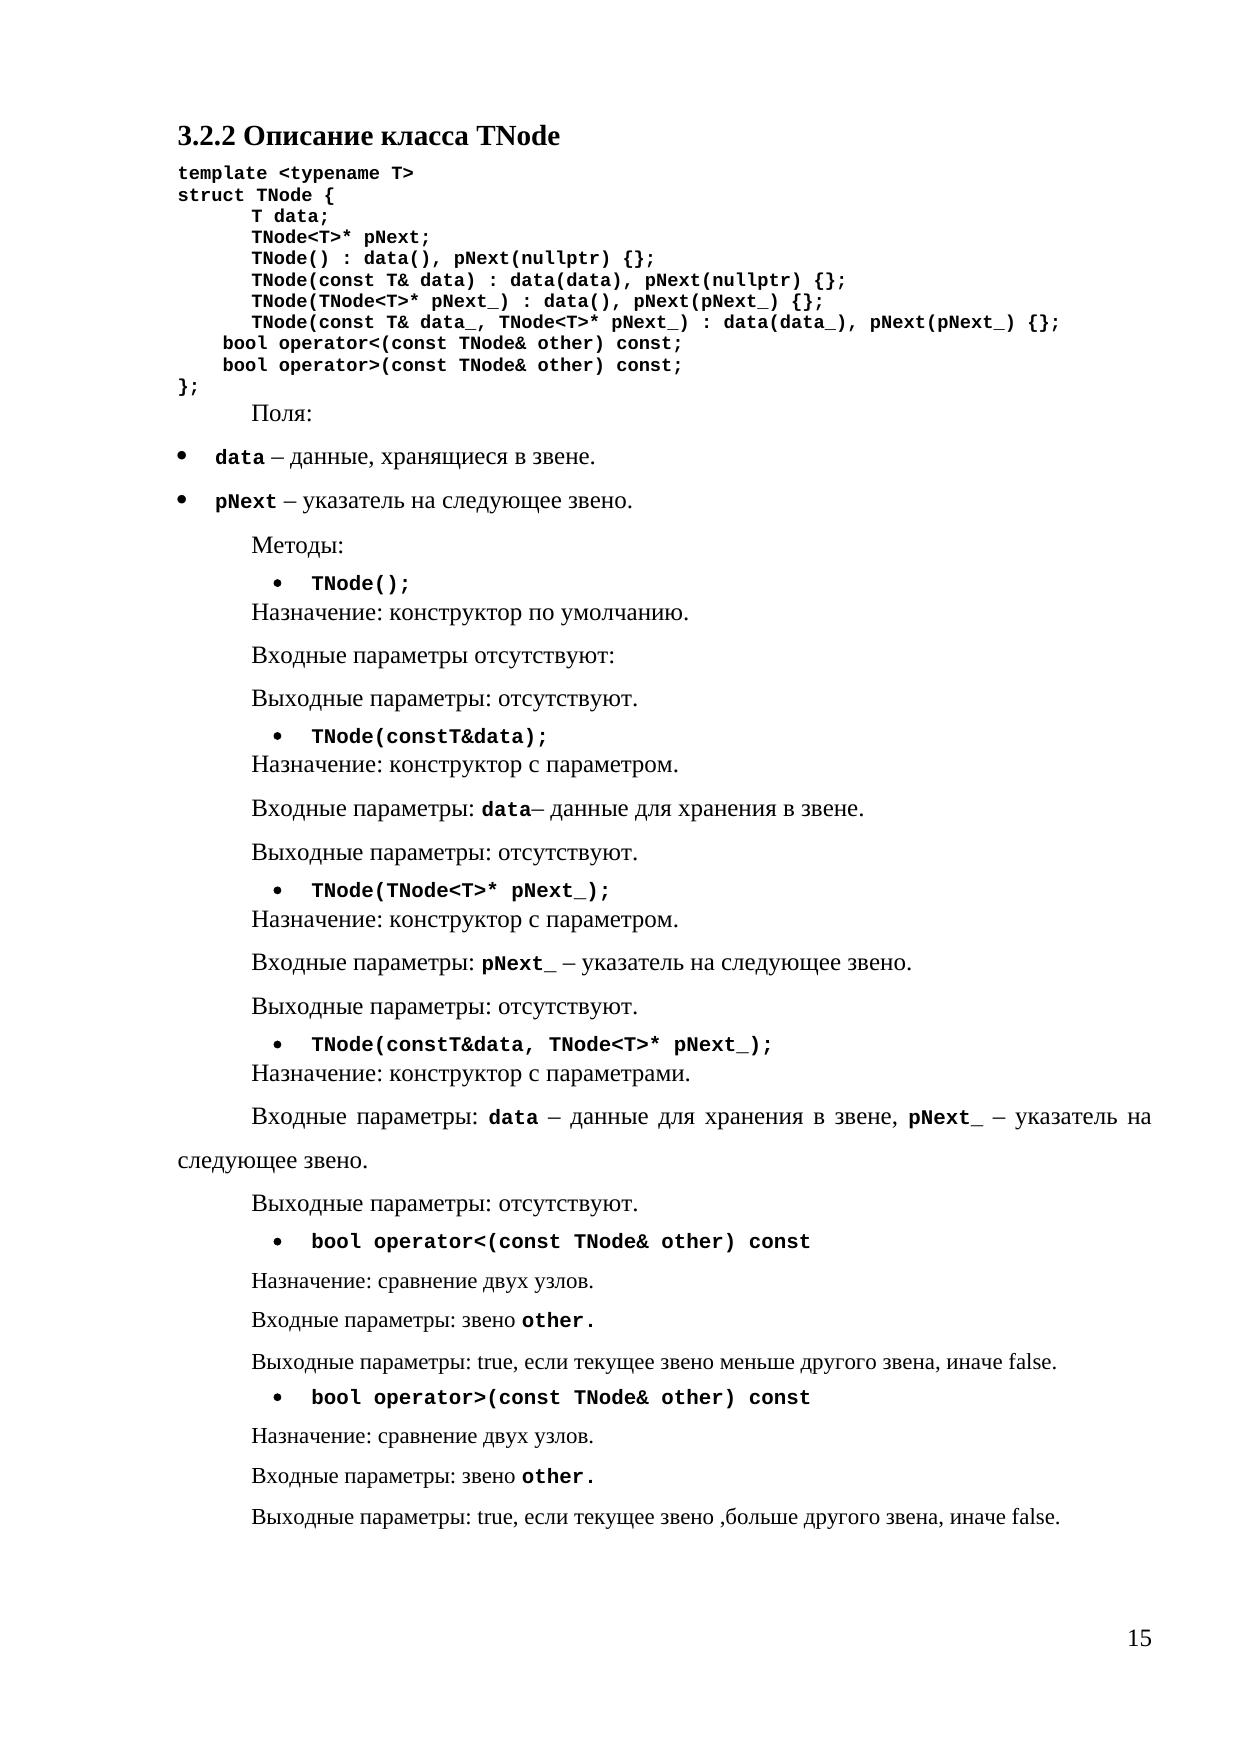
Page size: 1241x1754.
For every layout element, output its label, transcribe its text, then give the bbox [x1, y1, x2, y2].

list bool operator<(const TNode& other) const [274, 1231, 1152, 1255]
text Назначение: конструктор с параметрами. [177, 1058, 1152, 1087]
text Входные параметры: data – данные для хранения в звене, pNext_ – указатель на следующее звено. [177, 1101, 1152, 1174]
text template <typename T> [177, 164, 1152, 185]
list pNext – указатель на следующее звено. [177, 485, 1152, 515]
text TNode<T>* pNext; [177, 228, 1152, 249]
text Назначение: сравнение двух узлов. [177, 1267, 1152, 1293]
list TNode(TNode<T>* pNext_); [274, 880, 1152, 904]
text Назначение: конструктор с параметром. [177, 904, 1152, 933]
text Поля: [177, 398, 1152, 427]
text Выходные параметры: true, если текущее звено ,больше другого звена, иначе false. [177, 1503, 1152, 1530]
text struct TNode { [177, 185, 1152, 207]
text Входные параметры: звено other. [177, 1306, 1152, 1334]
list data – данные, хранящиеся в звене. [177, 441, 1152, 471]
text bool operator>(const TNode& other) const; [177, 355, 1152, 377]
list TNode(constT&data, TNode<T>* pNext_); [274, 1034, 1152, 1058]
text T data; [177, 207, 1152, 228]
list bool operator>(const TNode& other) const [274, 1387, 1152, 1411]
text TNode(TNode<T>* pNext_) : data(), pNext(pNext_) {}; [177, 292, 1152, 313]
text TNode(const T& data) : data(data), pNext(nullptr) {}; [177, 270, 1152, 292]
text }; [177, 377, 1152, 398]
text TNode() : data(), pNext(nullptr) {}; [177, 249, 1152, 270]
text Выходные параметры: отсутствуют. [177, 1188, 1152, 1217]
text Входные параметры: data– данные для хранения в звене. [177, 793, 1152, 822]
text TNode(const T& data_, TNode<T>* pNext_) : data(data_), pNext(pNext_) {}; [177, 313, 1152, 334]
subtitle 3.2.2 Описание класса TNode [177, 118, 1152, 152]
text Назначение: сравнение двух узлов. [177, 1423, 1152, 1449]
text Выходные параметры: отсутствуют. [177, 837, 1152, 866]
text Выходные параметры: true, если текущее звено меньше другого звена, иначе false. [177, 1348, 1152, 1374]
text Методы: [177, 530, 1152, 558]
text bool operator<(const TNode& other) const; [177, 334, 1152, 355]
text Выходные параметры: отсутствуют. [177, 991, 1152, 1020]
text Назначение: конструктор с параметром. [177, 749, 1152, 778]
text Входные параметры отсутствуют: [177, 640, 1152, 668]
text Выходные параметры: отсутствуют. [177, 683, 1152, 712]
text Входные параметры: pNext_ – указатель на следующее звено. [177, 947, 1152, 977]
list TNode(); [274, 573, 1152, 597]
text Назначение: конструктор по умолчанию. [177, 597, 1152, 625]
text Входные параметры: звено other. [177, 1462, 1152, 1490]
list TNode(constT&data); [274, 726, 1152, 749]
